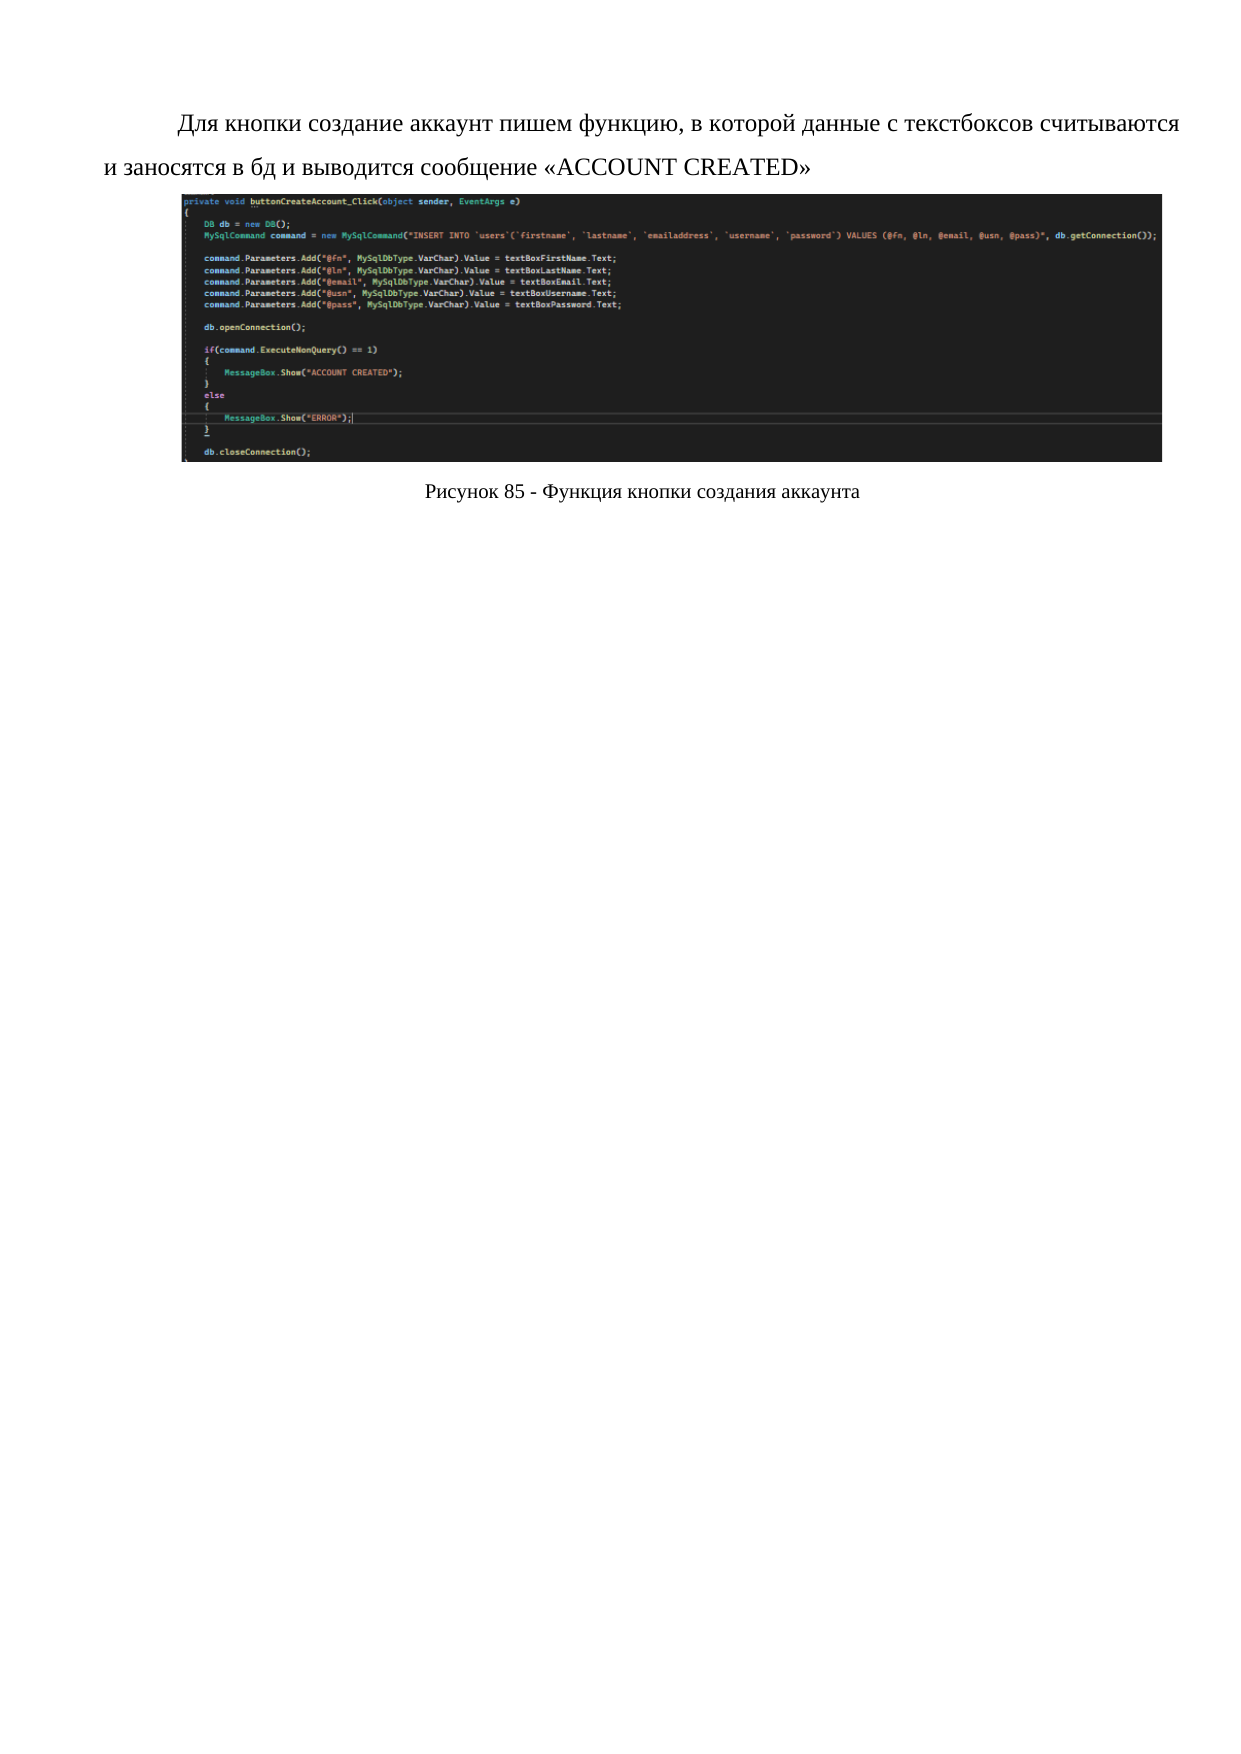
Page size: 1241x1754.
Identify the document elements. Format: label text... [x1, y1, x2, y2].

text Рисунок 85 - Функция кнопки создания аккаунта [103, 479, 1181, 503]
picture [181, 194, 1163, 462]
text Для кнопки создание аккаунт пишем функцию, в которой данные с текстбоксов считываются и заносятся в бд и выводится сообщение «ACCOUNT CREATED» [103, 108, 1181, 180]
